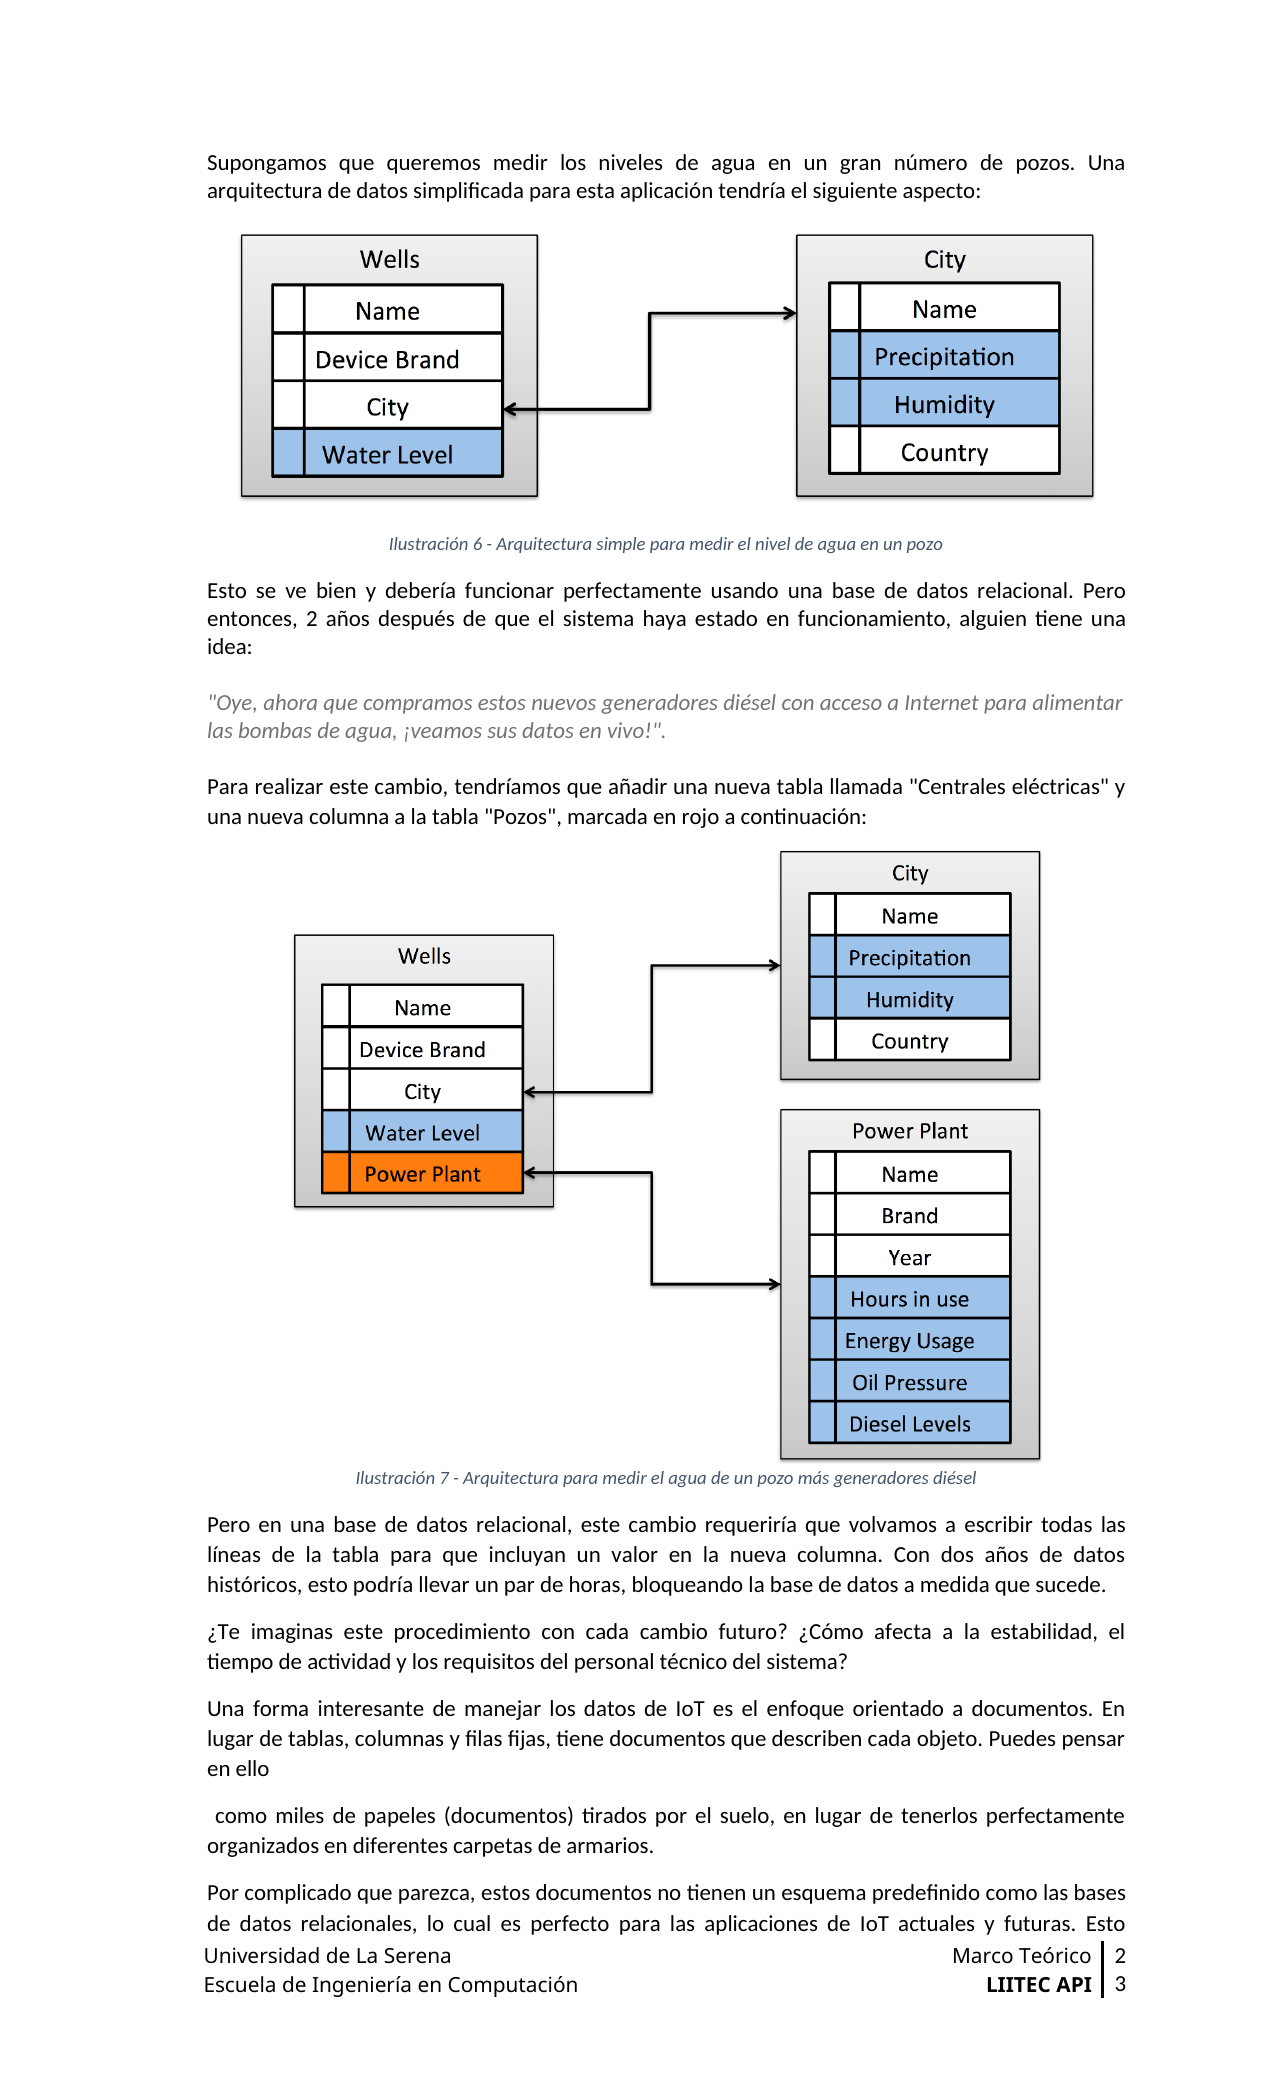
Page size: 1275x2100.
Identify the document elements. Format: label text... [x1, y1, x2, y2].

text Una forma interesante de manejar los datos de IoT es el enfoque orientado a documentos. En lugar de tablas, columnas y filas fijas, tiene documentos que describen cada objeto. Puedes pensar en ello [207, 1694, 1127, 1782]
text Pero en una base de datos relacional, este cambio requeriría que volvamos a escribir todas las líneas de la tabla para que incluyan un valor en la nueva columna. Con dos años de datos históricos, esto podría llevar un par de horas, bloqueando la base de datos a medida que sucede. [207, 1510, 1127, 1598]
picture [289, 849, 1045, 1466]
text ¿Te imaginas este procedimiento con cada cambio futuro? ¿Cómo afecta a la estabilidad, el tiempo de actividad y los requisitos del personal técnico del sistema? [207, 1617, 1127, 1675]
text Para realizar este cambio, tendríamos que añadir una nueva tabla llamada "Centrales eléctricas" y una nueva columna a la tabla "Pozos", marcada en rojo a continuación: [207, 772, 1127, 830]
text Esto se ve bien y debería funcionar perfectamente usando una base de datos relacional. Pero entonces, 2 años después de que el sistema haya estado en funcionamiento, alguien tiene una idea: [207, 576, 1127, 660]
text Supongamos que queremos medir los niveles de agua en un gran número de pozos. Una arquitectura de datos simplificada para esta aplicación tendría el siguiente aspecto: [207, 148, 1127, 204]
text "Oye, ahora que compramos estos nuevos generadores diésel con acceso a Internet para alimentar las bombas de agua, ¡veamos sus datos en vivo!". [207, 688, 1127, 744]
text Ilustración 7 - Arquitectura para medir el agua de un pozo más generadores diésel [207, 1466, 1127, 1489]
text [207, 1878, 1127, 1937]
text como miles de papeles (documentos) tirados por el suelo, en lugar de tenerlos perfectamente organizados en diferentes carpetas de armarios. [207, 1801, 1127, 1859]
text Ilustración 6 - Arquitectura simple para medir el nivel de agua en un pozo [207, 532, 1127, 555]
picture [235, 231, 1099, 504]
